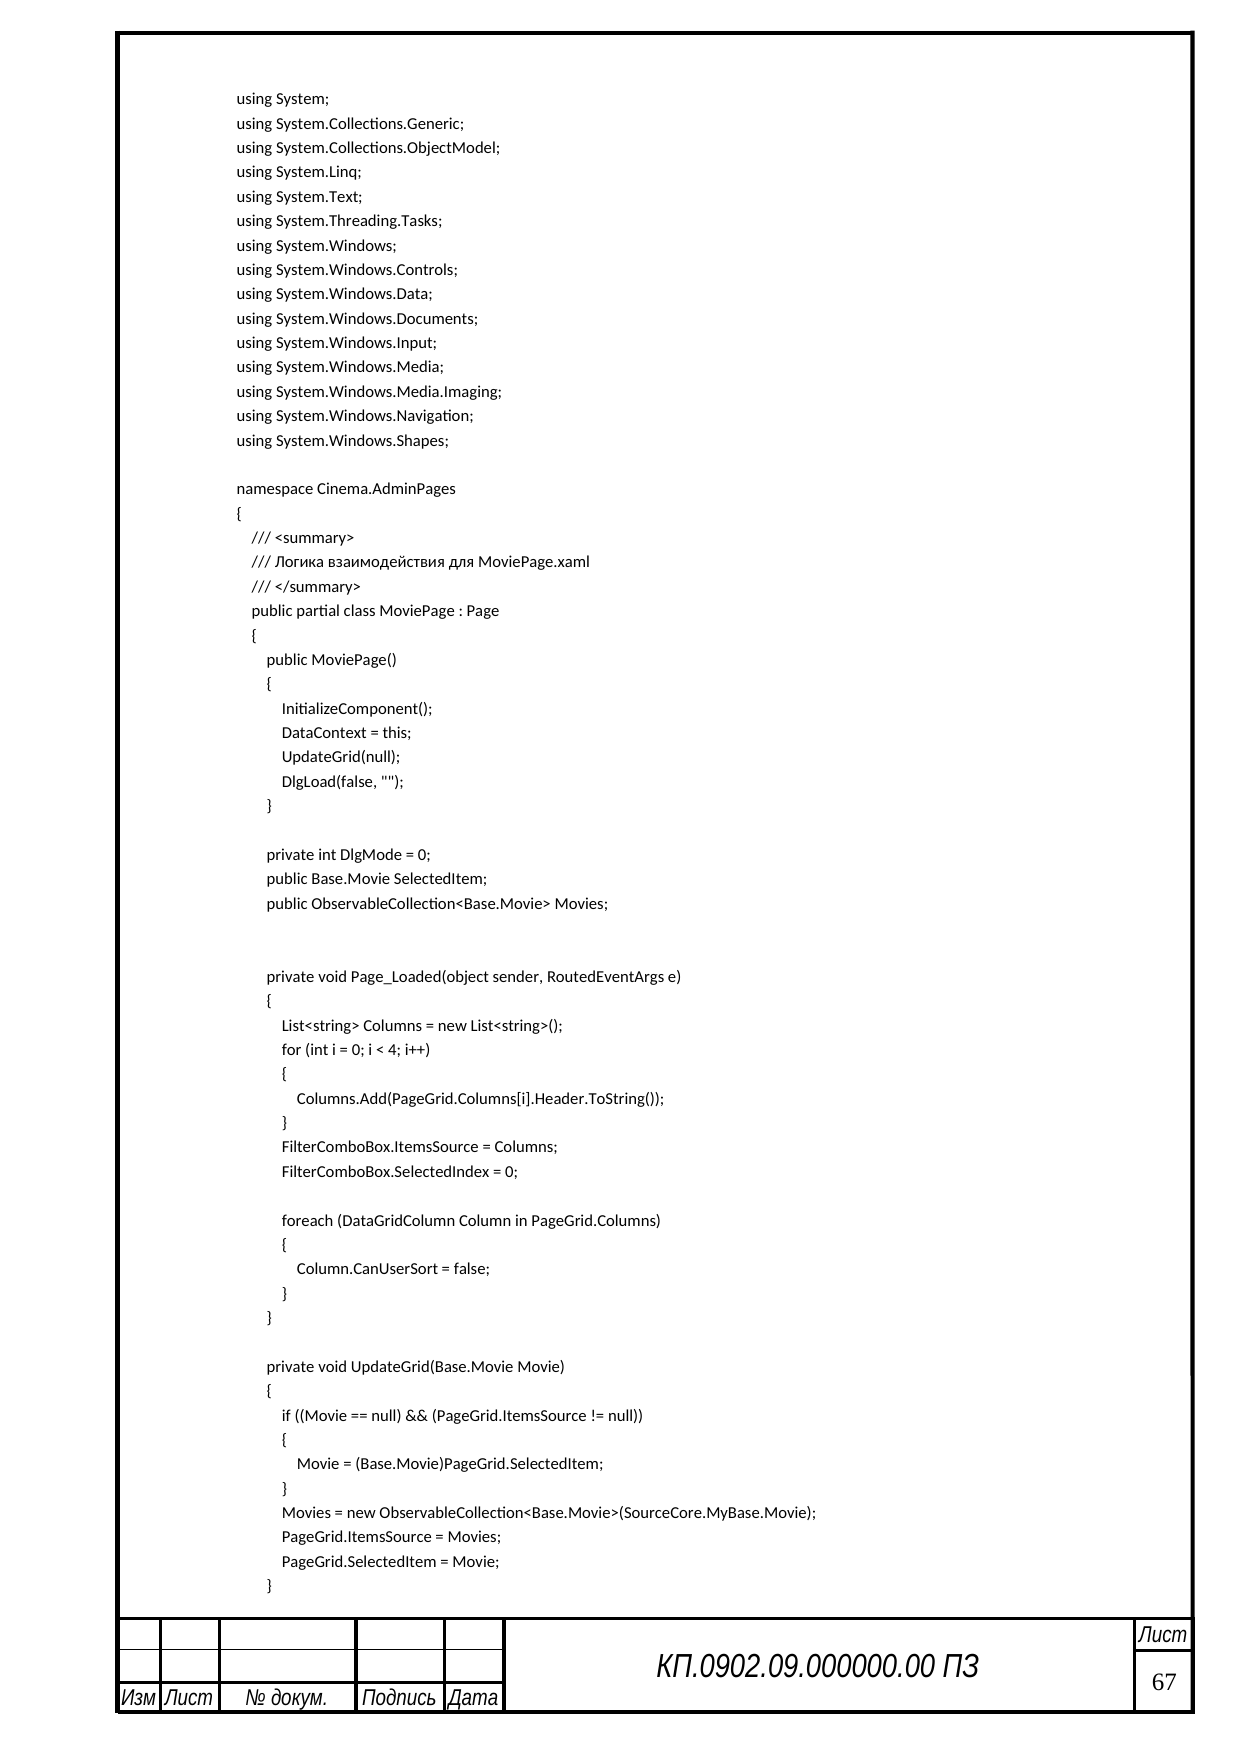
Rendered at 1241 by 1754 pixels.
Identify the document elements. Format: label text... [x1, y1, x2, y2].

text PageGrid.ItemsSource = Movies; [148, 1527, 1164, 1547]
text } [148, 1576, 1164, 1596]
text if ((Movie == null) && (PageGrid.ItemsSource != null)) [148, 1405, 1164, 1425]
text { [148, 674, 1164, 694]
text FilterComboBox.SelectedIndex = 0; [148, 1161, 1164, 1181]
text foreach (DataGridColumn Column in PageGrid.Columns) [148, 1210, 1164, 1230]
text using System.Threading.Tasks; [148, 211, 1164, 231]
text DlgLoad(false, ""); [148, 771, 1164, 791]
text } [148, 1307, 1164, 1328]
text public partial class MoviePage : Page [148, 601, 1164, 621]
text { [148, 1234, 1164, 1254]
text InitializeComponent(); [148, 698, 1164, 718]
text using System.Windows.Input; [148, 332, 1164, 353]
text using System; [148, 89, 1164, 109]
text } [148, 796, 1164, 816]
text using System.Windows.Controls; [148, 259, 1164, 279]
text using System.Windows; [148, 235, 1164, 255]
text /// Логика взаимодействия для MoviePage.xaml [148, 552, 1164, 572]
text { [148, 625, 1164, 645]
text Movies = new ObservableCollection<Base.Movie>(SourceCore.MyBase.Movie); [148, 1502, 1164, 1523]
text { [148, 1381, 1164, 1401]
text private void Page_Loaded(object sender, RoutedEventArgs e) [148, 966, 1164, 986]
text using System.Windows.Documents; [148, 308, 1164, 328]
text Movie = (Base.Movie)PageGrid.SelectedItem; [148, 1454, 1164, 1474]
text } [148, 1478, 1164, 1498]
text } [148, 1112, 1164, 1133]
text private int DlgMode = 0; [148, 844, 1164, 864]
text using System.Windows.Media; [148, 357, 1164, 377]
text using System.Collections.Generic; [148, 113, 1164, 133]
text private void UpdateGrid(Base.Movie Movie) [148, 1356, 1164, 1376]
text /// <summary> [148, 527, 1164, 548]
text using System.Windows.Media.Imaging; [148, 381, 1164, 401]
text for (int i = 0; i < 4; i++) [148, 1039, 1164, 1059]
text using System.Windows.Data; [148, 284, 1164, 304]
text public ObservableCollection<Base.Movie> Movies; [148, 893, 1164, 913]
text namespace Cinema.AdminPages [148, 479, 1164, 499]
text DataContext = this; [148, 722, 1164, 743]
text { [148, 1064, 1164, 1084]
text using System.Collections.ObjectModel; [148, 137, 1164, 158]
text Column.CanUserSort = false; [148, 1259, 1164, 1279]
text using System.Windows.Navigation; [148, 406, 1164, 426]
text List<string> Columns = new List<string>(); [148, 1015, 1164, 1035]
text public MoviePage() [148, 649, 1164, 669]
text { [148, 991, 1164, 1011]
text UpdateGrid(null); [148, 747, 1164, 767]
text Columns.Add(PageGrid.Columns[i].Header.ToString()); [148, 1088, 1164, 1108]
text FilterComboBox.ItemsSource = Columns; [148, 1137, 1164, 1157]
text using System.Text; [148, 186, 1164, 206]
text { [148, 1429, 1164, 1449]
text using System.Windows.Shapes; [148, 430, 1164, 450]
text { [148, 503, 1164, 523]
text /// </summary> [148, 576, 1164, 596]
text } [148, 1283, 1164, 1303]
text public Base.Movie SelectedItem; [148, 869, 1164, 889]
text PageGrid.SelectedItem = Movie; [148, 1551, 1164, 1571]
text using System.Linq; [148, 162, 1164, 182]
